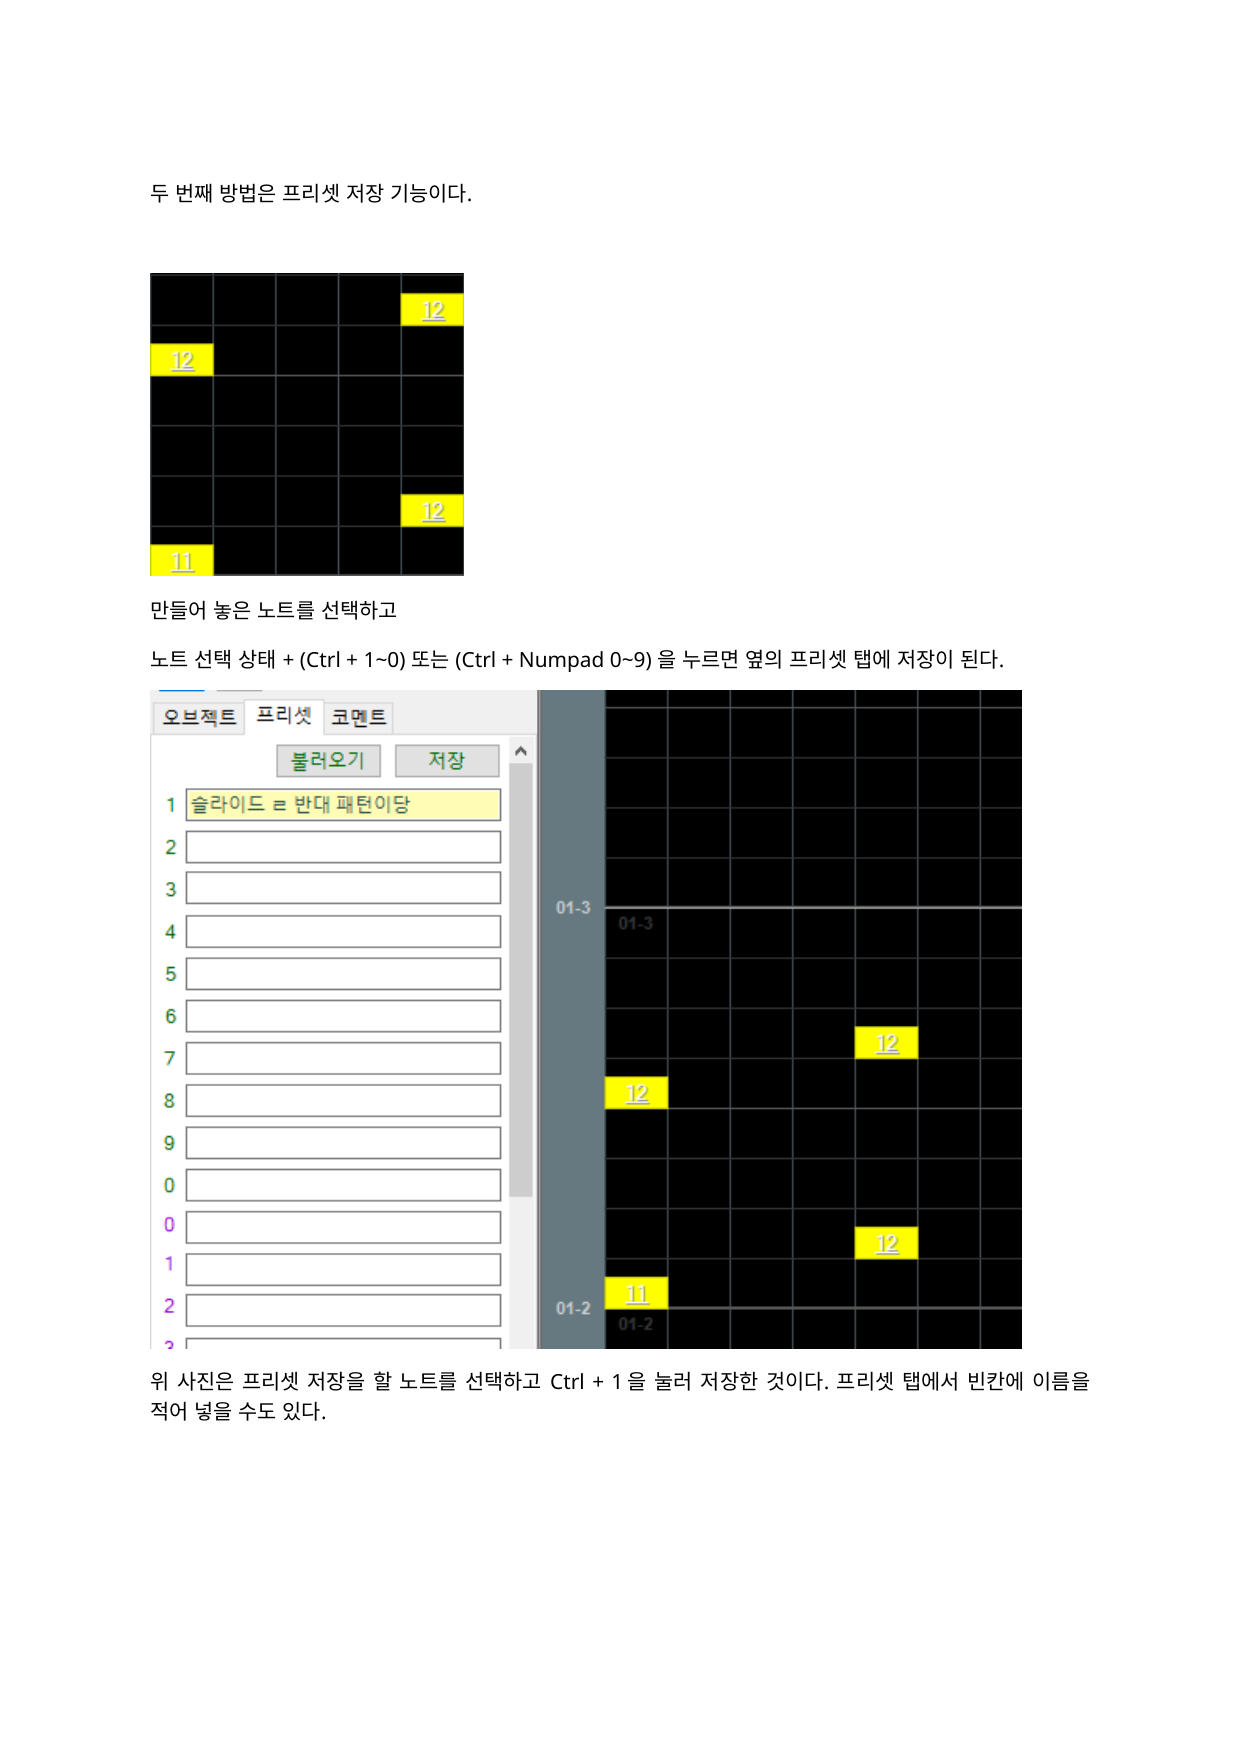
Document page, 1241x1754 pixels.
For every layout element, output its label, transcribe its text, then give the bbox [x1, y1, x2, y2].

text 노트 선택 상태 + (Ctrl + 1~0) 또는 (Ctrl + Numpad 0~9) 을 누르면 옆의 프리셋 탭에 저장이 된다. [150, 643, 1090, 674]
picture [150, 690, 1022, 1349]
text 만들어 놓은 노트를 선택하고 [150, 594, 1090, 624]
picture [150, 273, 464, 576]
text 두 번째 방법은 프리셋 저장 기능이다. [150, 177, 1090, 207]
text 위 사진은 프리셋 저장을 할 노트를 선택하고 Ctrl + 1을 눌러 저장한 것이다. 프리셋 탭에서 빈칸에 이름을 적어 넣을 수도 있다. [150, 1365, 1090, 1426]
